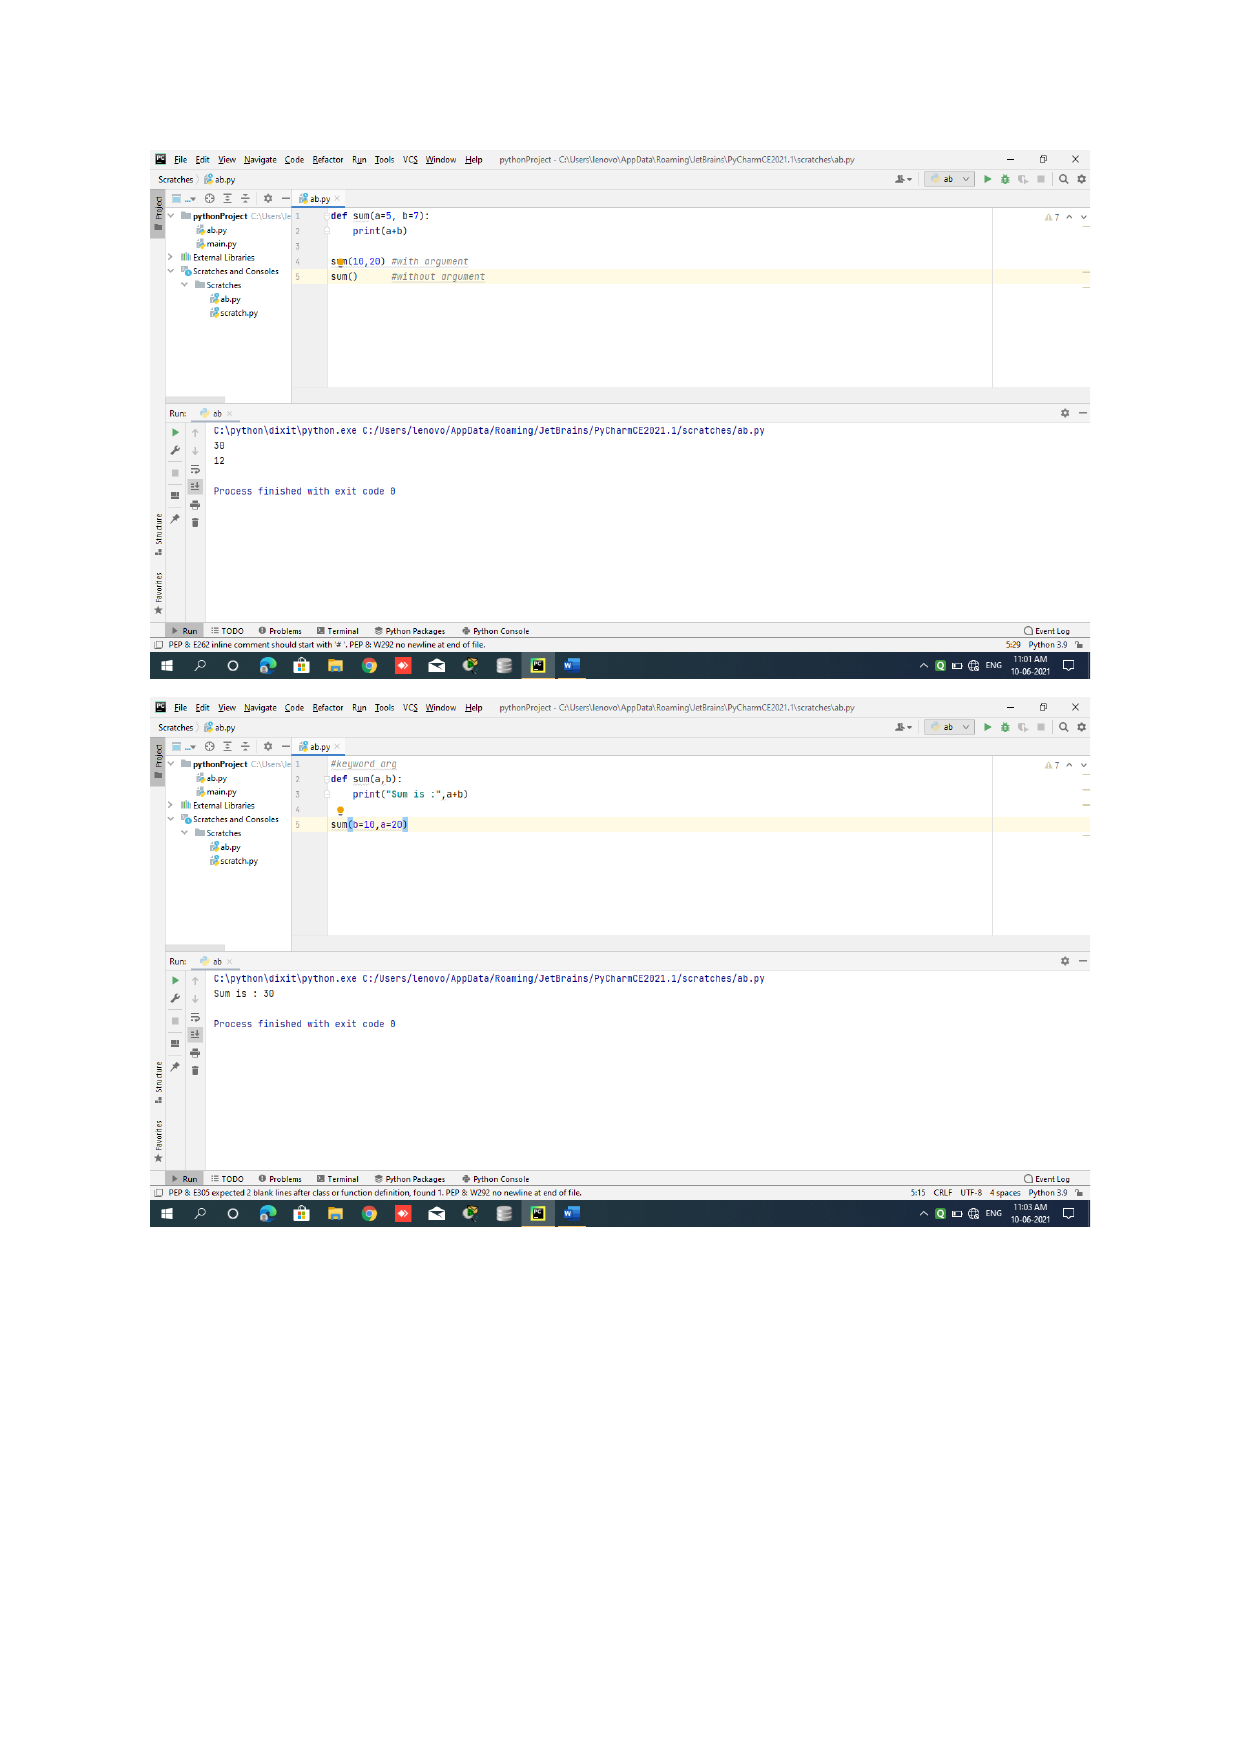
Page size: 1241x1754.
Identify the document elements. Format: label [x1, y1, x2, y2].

picture [150, 150, 1091, 679]
picture [150, 697, 1091, 1227]
